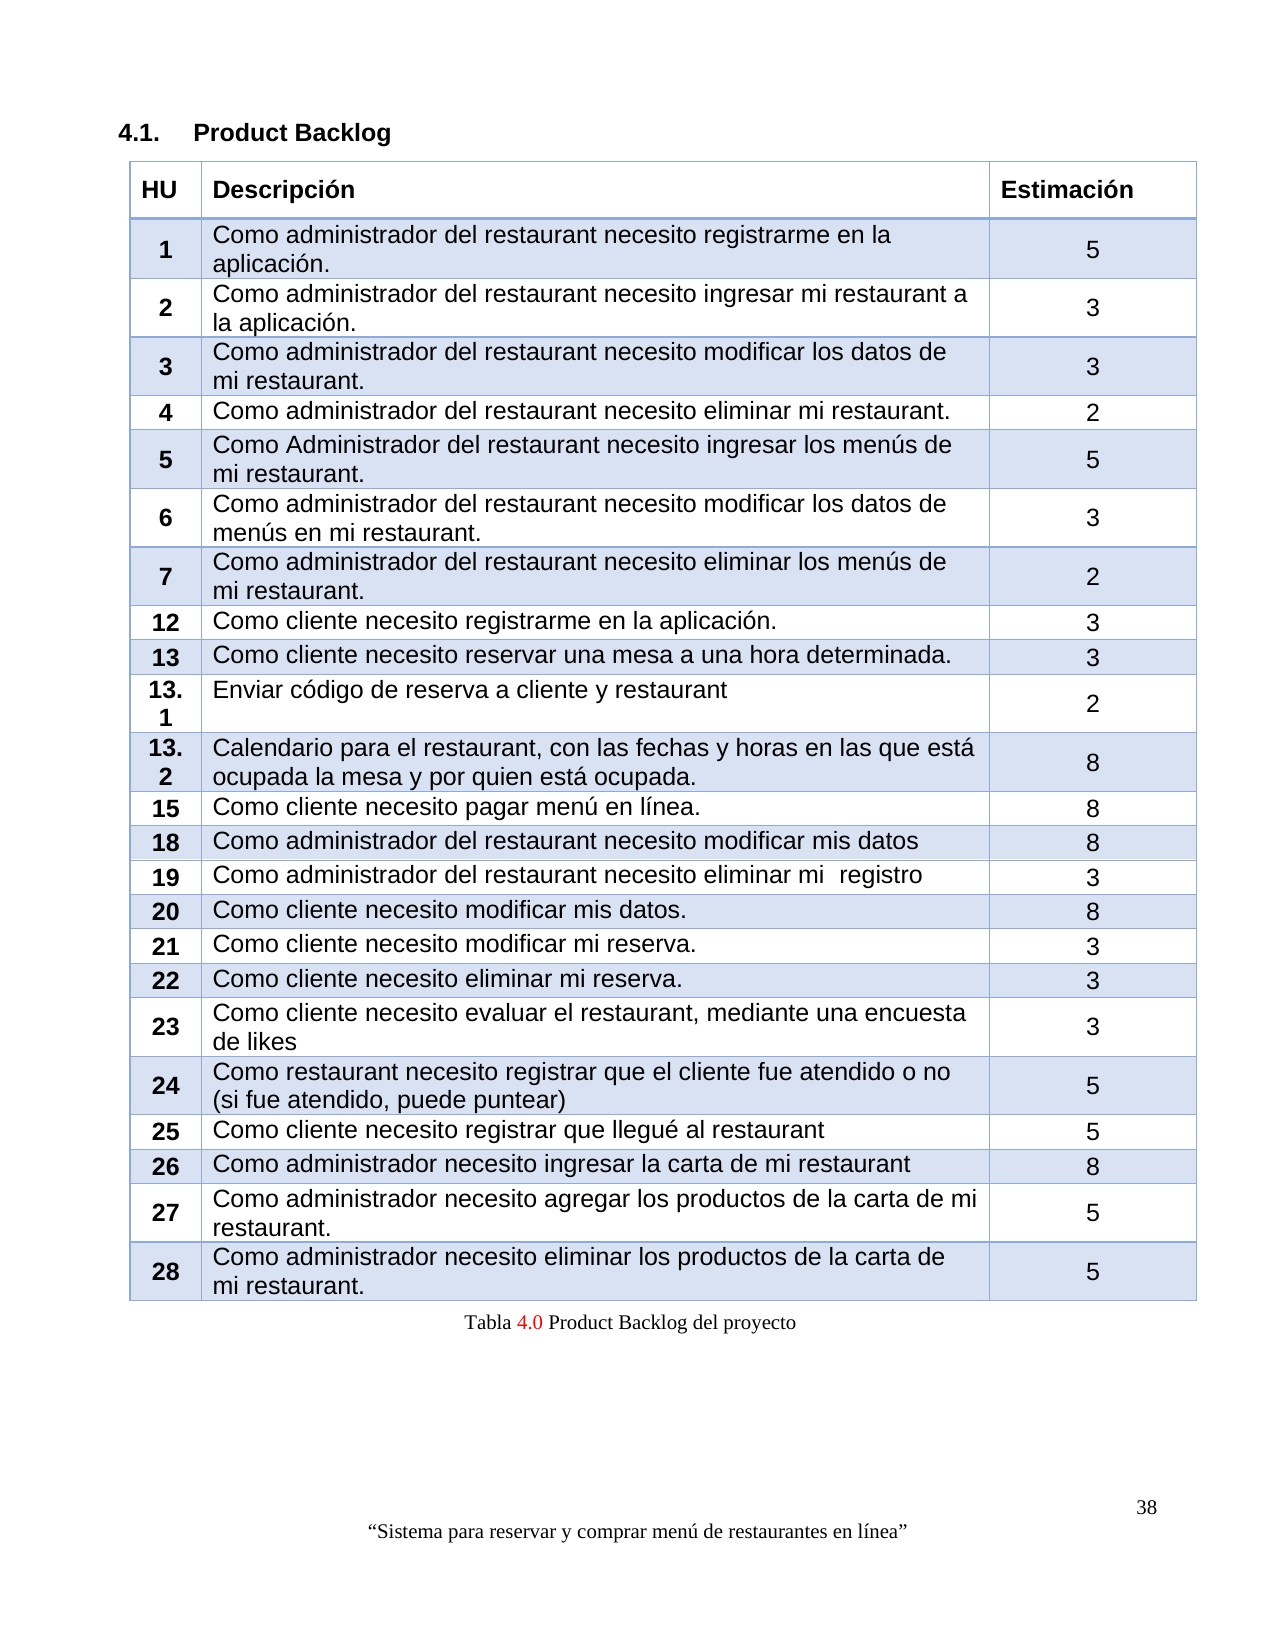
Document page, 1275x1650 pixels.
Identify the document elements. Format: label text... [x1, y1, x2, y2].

table_cell 3 [990, 489, 1196, 546]
table_cell 5 [990, 1184, 1196, 1241]
table_cell 8 [990, 733, 1196, 791]
table_cell Como administrador necesito ingresar la carta de mi restaurant [202, 1150, 989, 1183]
table_cell Como administrador necesito agregar los productos de la carta de mi restaurant. [202, 1184, 989, 1241]
table_cell 3 [990, 338, 1196, 395]
table_cell 5 [990, 1243, 1196, 1300]
table_cell 23 [131, 998, 201, 1056]
table_cell 1 [131, 220, 201, 278]
table_cell 2 [990, 396, 1196, 429]
table_cell 21 [131, 929, 201, 963]
table_cell 3 [990, 929, 1196, 963]
table_cell Como Administrador del restaurant necesito ingresar los menús de mi restaurant. [202, 430, 989, 488]
table_cell Como cliente necesito eliminar mi reserva. [202, 964, 989, 997]
table_cell 18 [131, 826, 201, 859]
table_cell 3 [990, 861, 1196, 894]
table_cell 3 [990, 606, 1196, 639]
table_cell Como administrador del restaurant necesito eliminar mi registro [202, 861, 989, 894]
table_cell Como cliente necesito evaluar el restaurant, mediante una encuesta de likes [202, 998, 989, 1056]
table_cell 5 [990, 220, 1196, 278]
table_cell 4 [131, 396, 201, 429]
table_cell 8 [990, 895, 1196, 928]
table_cell 13.2 [131, 733, 201, 791]
table_cell 5 [990, 1057, 1196, 1114]
table_cell 2 [990, 675, 1196, 732]
table_cell Como cliente necesito registrarme en la aplicación. [202, 606, 989, 639]
table_cell 20 [131, 895, 201, 928]
table_cell 25 [131, 1115, 201, 1148]
list Product Backlog [118, 118, 1157, 147]
table_cell Como administrador del restaurant necesito modificar los datos de menús en mi restaurant. [202, 489, 989, 546]
table_cell 13 [131, 640, 201, 674]
table_cell Como restaurant necesito registrar que el cliente fue atendido o no (si fue atendido, puede puntear) [202, 1057, 989, 1114]
table_cell 6 [131, 489, 201, 546]
table_cell 3 [990, 964, 1196, 997]
table_cell Como administrador del restaurant necesito registrarme en la aplicación. [202, 220, 989, 278]
table_cell Como administrador del restaurant necesito modificar mis datos [202, 826, 989, 859]
table_cell 28 [131, 1243, 201, 1300]
table_cell 8 [990, 792, 1196, 825]
table_cell Como cliente necesito modificar mis datos. [202, 895, 989, 928]
table_cell 5 [990, 1115, 1196, 1148]
table_cell Como administrador del restaurant necesito modificar los datos de mi restaurant. [202, 338, 989, 395]
table_cell Como administrador del restaurant necesito eliminar los menús de mi restaurant. [202, 548, 989, 605]
table_cell Enviar código de reserva a cliente y restaurant [202, 675, 989, 732]
table_cell 3 [990, 998, 1196, 1056]
table_cell 2 [990, 548, 1196, 605]
table_cell Como administrador necesito eliminar los productos de la carta de mi restaurant. [202, 1243, 989, 1300]
table_cell 24 [131, 1057, 201, 1114]
table_header HU [131, 162, 201, 217]
table_cell Como cliente necesito reservar una mesa a una hora determinada. [202, 640, 989, 674]
table_cell 12 [131, 606, 201, 639]
table_cell Como cliente necesito pagar menú en línea. [202, 792, 989, 825]
table_cell 19 [131, 861, 201, 894]
table_cell 2 [131, 279, 201, 336]
table_cell 7 [131, 548, 201, 605]
table_cell 3 [131, 338, 201, 395]
table_cell Como cliente necesito modificar mi reserva. [202, 929, 989, 963]
table_cell 22 [131, 964, 201, 997]
table_cell 5 [990, 430, 1196, 488]
table_header Descripción [202, 162, 989, 217]
table_cell Calendario para el restaurant, con las fechas y horas en las que está ocupada la mesa y por quien está ocupada. [202, 733, 989, 791]
table_cell 27 [131, 1184, 201, 1241]
table_cell 15 [131, 792, 201, 825]
table_header Estimación [990, 162, 1196, 217]
table_cell 3 [990, 279, 1196, 336]
table_cell Como cliente necesito registrar que llegué al restaurant [202, 1115, 989, 1148]
table_cell 3 [990, 640, 1196, 674]
table_cell 5 [131, 430, 201, 488]
table_cell 26 [131, 1150, 201, 1183]
table_cell 13.1 [131, 675, 201, 732]
table_cell Como administrador del restaurant necesito ingresar mi restaurant a la aplicación. [202, 279, 989, 336]
table_cell 8 [990, 1150, 1196, 1183]
table_cell Como administrador del restaurant necesito eliminar mi restaurant. [202, 396, 989, 429]
table_cell 8 [990, 826, 1196, 859]
